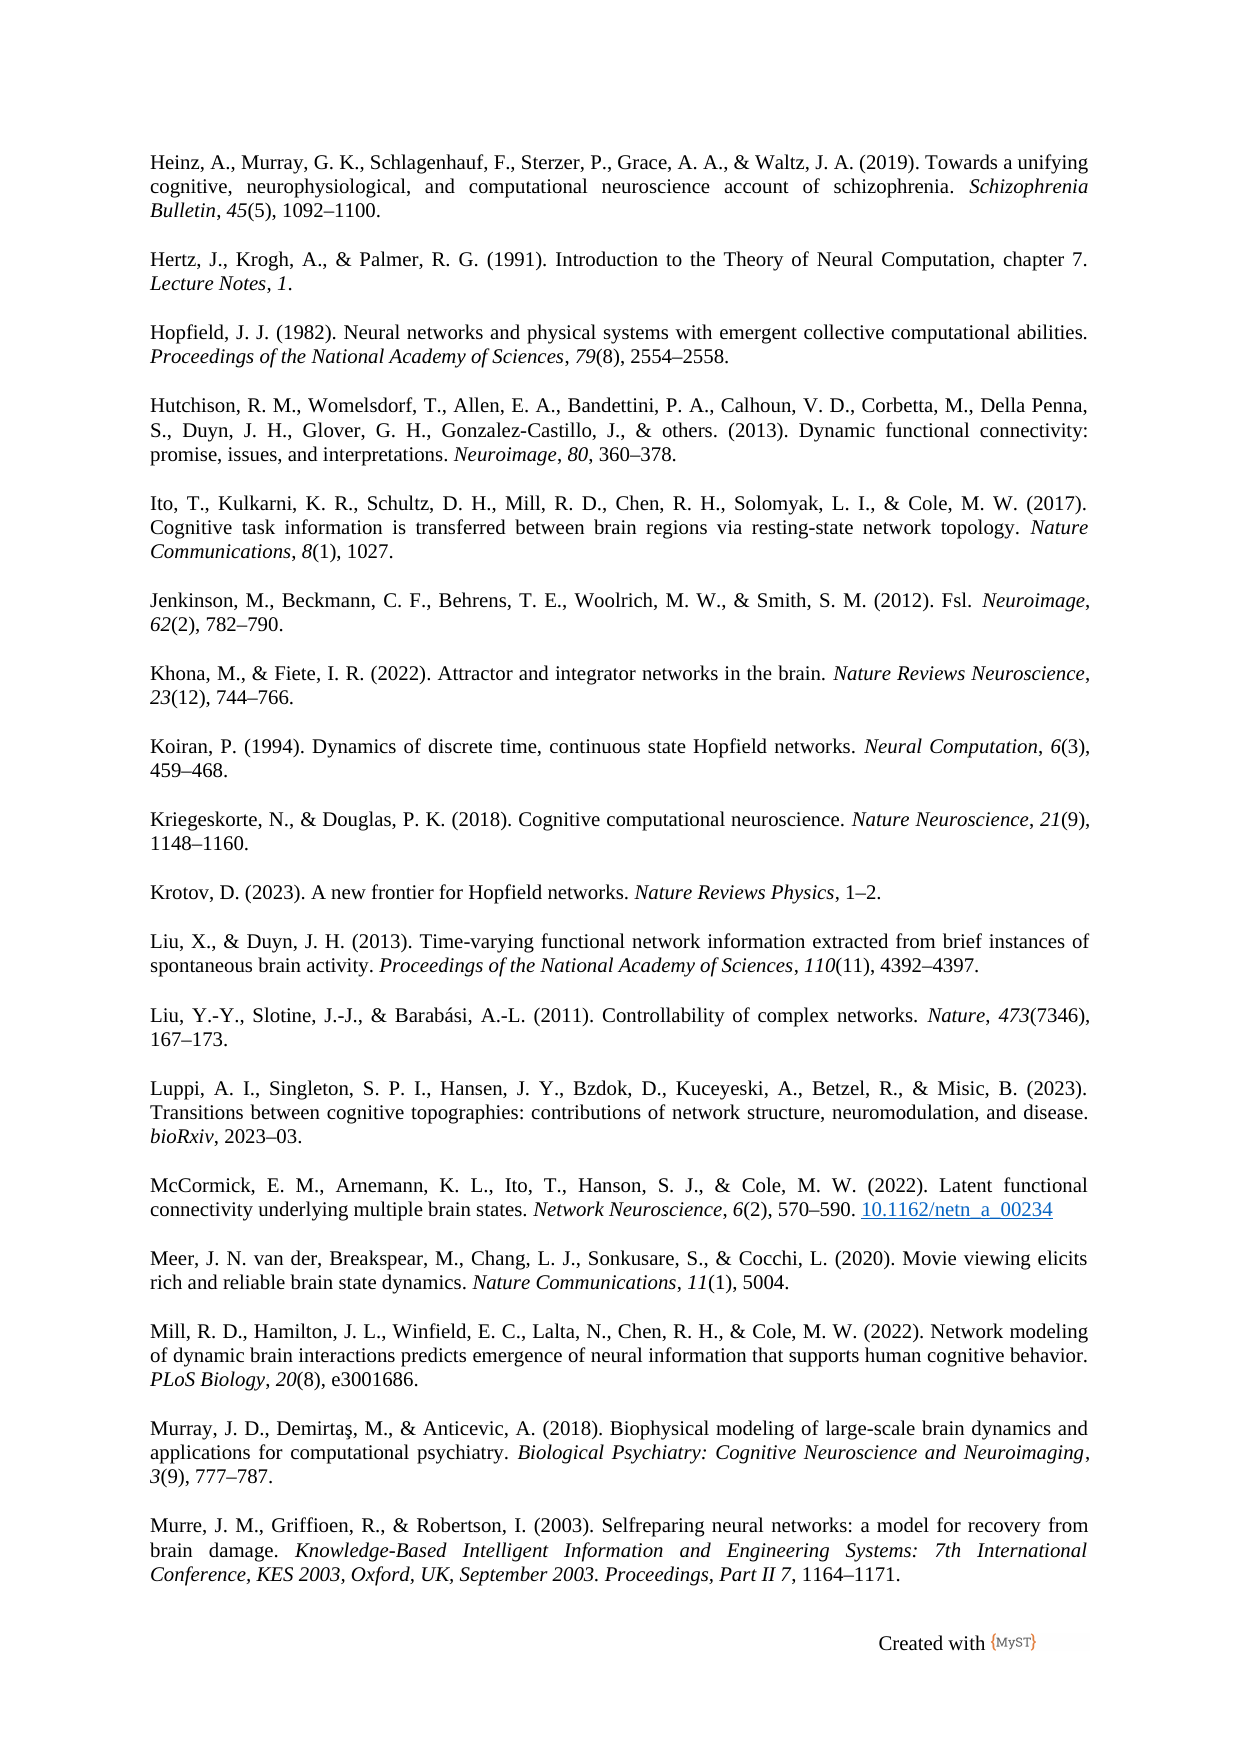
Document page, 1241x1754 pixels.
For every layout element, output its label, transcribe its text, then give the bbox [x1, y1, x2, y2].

text Jenkinson, M., Beckmann, C. F., Behrens, T. E., Woolrich, M. W., & Smith, S. M. (2012). Fsl. Neuroimage, 62(2), 782–790. [150, 588, 1090, 636]
text Luppi, A. I., Singleton, S. P. I., Hansen, J. Y., Bzdok, D., Kuceyeski, A., Betzel, R., & Misic, B. (2023). Transitions between cognitive topographies: contributions of network structure, neuromodulation, and disease. bioRxiv, 2023–03. [150, 1076, 1090, 1148]
text Murray, J. D., Demirtaş, M., & Anticevic, A. (2018). Biophysical modeling of large-scale brain dynamics and applications for computational psychiatry. Biological Psychiatry: Cognitive Neuroscience and Neuroimaging, 3(9), 777–787. [150, 1416, 1090, 1488]
text Mill, R. D., Hamilton, J. L., Winfield, E. C., Lalta, N., Chen, R. H., & Cole, M. W. (2022). Network modeling of dynamic brain interactions predicts emergence of neural information that supports human cognitive behavior. PLoS Biology, 20(8), e3001686. [150, 1319, 1090, 1391]
text Koiran, P. (1994). Dynamics of discrete time, continuous state Hopfield networks. Neural Computation, 6(3), 459–468. [150, 734, 1090, 782]
text Liu, X., & Duyn, J. H. (2013). Time-varying functional network information extracted from brief instances of spontaneous brain activity. Proceedings of the National Academy of Sciences, 110(11), 4392–4397. [150, 929, 1090, 977]
text Meer, J. N. van der, Breakspear, M., Chang, L. J., Sonkusare, S., & Cocchi, L. (2020). Movie viewing elicits rich and reliable brain state dynamics. Nature Communications, 11(1), 5004. [150, 1246, 1090, 1294]
text Hutchison, R. M., Womelsdorf, T., Allen, E. A., Bandettini, P. A., Calhoun, V. D., Corbetta, M., Della Penna, S., Duyn, J. H., Glover, G. H., Gonzalez-Castillo, J., & others. (2013). Dynamic functional connectivity: promise, issues, and interpretations. Neuroimage, 80, 360–378. [150, 393, 1090, 466]
text Hopfield, J. J. (1982). Neural networks and physical systems with emergent collective computational abilities. Proceedings of the National Academy of Sciences, 79(8), 2554–2558. [150, 320, 1090, 368]
picture [990, 1633, 1091, 1651]
text Heinz, A., Murray, G. K., Schlagenhauf, F., Sterzer, P., Grace, A. A., & Waltz, J. A. (2019). Towards a unifying cognitive, neurophysiological, and computational neuroscience account of schizophrenia. Schizophrenia Bulletin, 45(5), 1092–1100. [150, 150, 1090, 222]
text Liu, Y.-Y., Slotine, J.-J., & Barabási, A.-L. (2011). Controllability of complex networks. Nature, 473(7346), 167–173. [150, 1002, 1090, 1051]
text Kriegeskorte, N., & Douglas, P. K. (2018). Cognitive computational neuroscience. Nature Neuroscience, 21(9), 1148–1160. [150, 807, 1090, 855]
text Murre, J. M., Griffioen, R., & Robertson, I. (2003). Selfreparing neural networks: a model for recovery from brain damage. Knowledge-Based Intelligent Information and Engineering Systems: 7th International Conference, KES 2003, Oxford, UK, September 2003. Proceedings, Part II 7, 1164–1171. [150, 1513, 1090, 1586]
text McCormick, E. M., Arnemann, K. L., Ito, T., Hanson, S. J., & Cole, M. W. (2022). Latent functional connectivity underlying multiple brain states. Network Neuroscience, 6(2), 570–590. 10.1162/netn_a_00234 [150, 1173, 1090, 1221]
text Hertz, J., Krogh, A., & Palmer, R. G. (1991). Introduction to the Theory of Neural Computation, chapter 7. Lecture Notes, 1. [150, 247, 1090, 295]
text Krotov, D. (2023). A new frontier for Hopfield networks. Nature Reviews Physics, 1–2. [150, 880, 1090, 904]
text Ito, T., Kulkarni, K. R., Schultz, D. H., Mill, R. D., Chen, R. H., Solomyak, L. I., & Cole, M. W. (2017). Cognitive task information is transferred between brain regions via resting-state network topology. Nature Communications, 8(1), 1027. [150, 491, 1090, 563]
text Khona, M., & Fiete, I. R. (2022). Attractor and integrator networks in the brain. Nature Reviews Neuroscience, 23(12), 744–766. [150, 661, 1090, 709]
